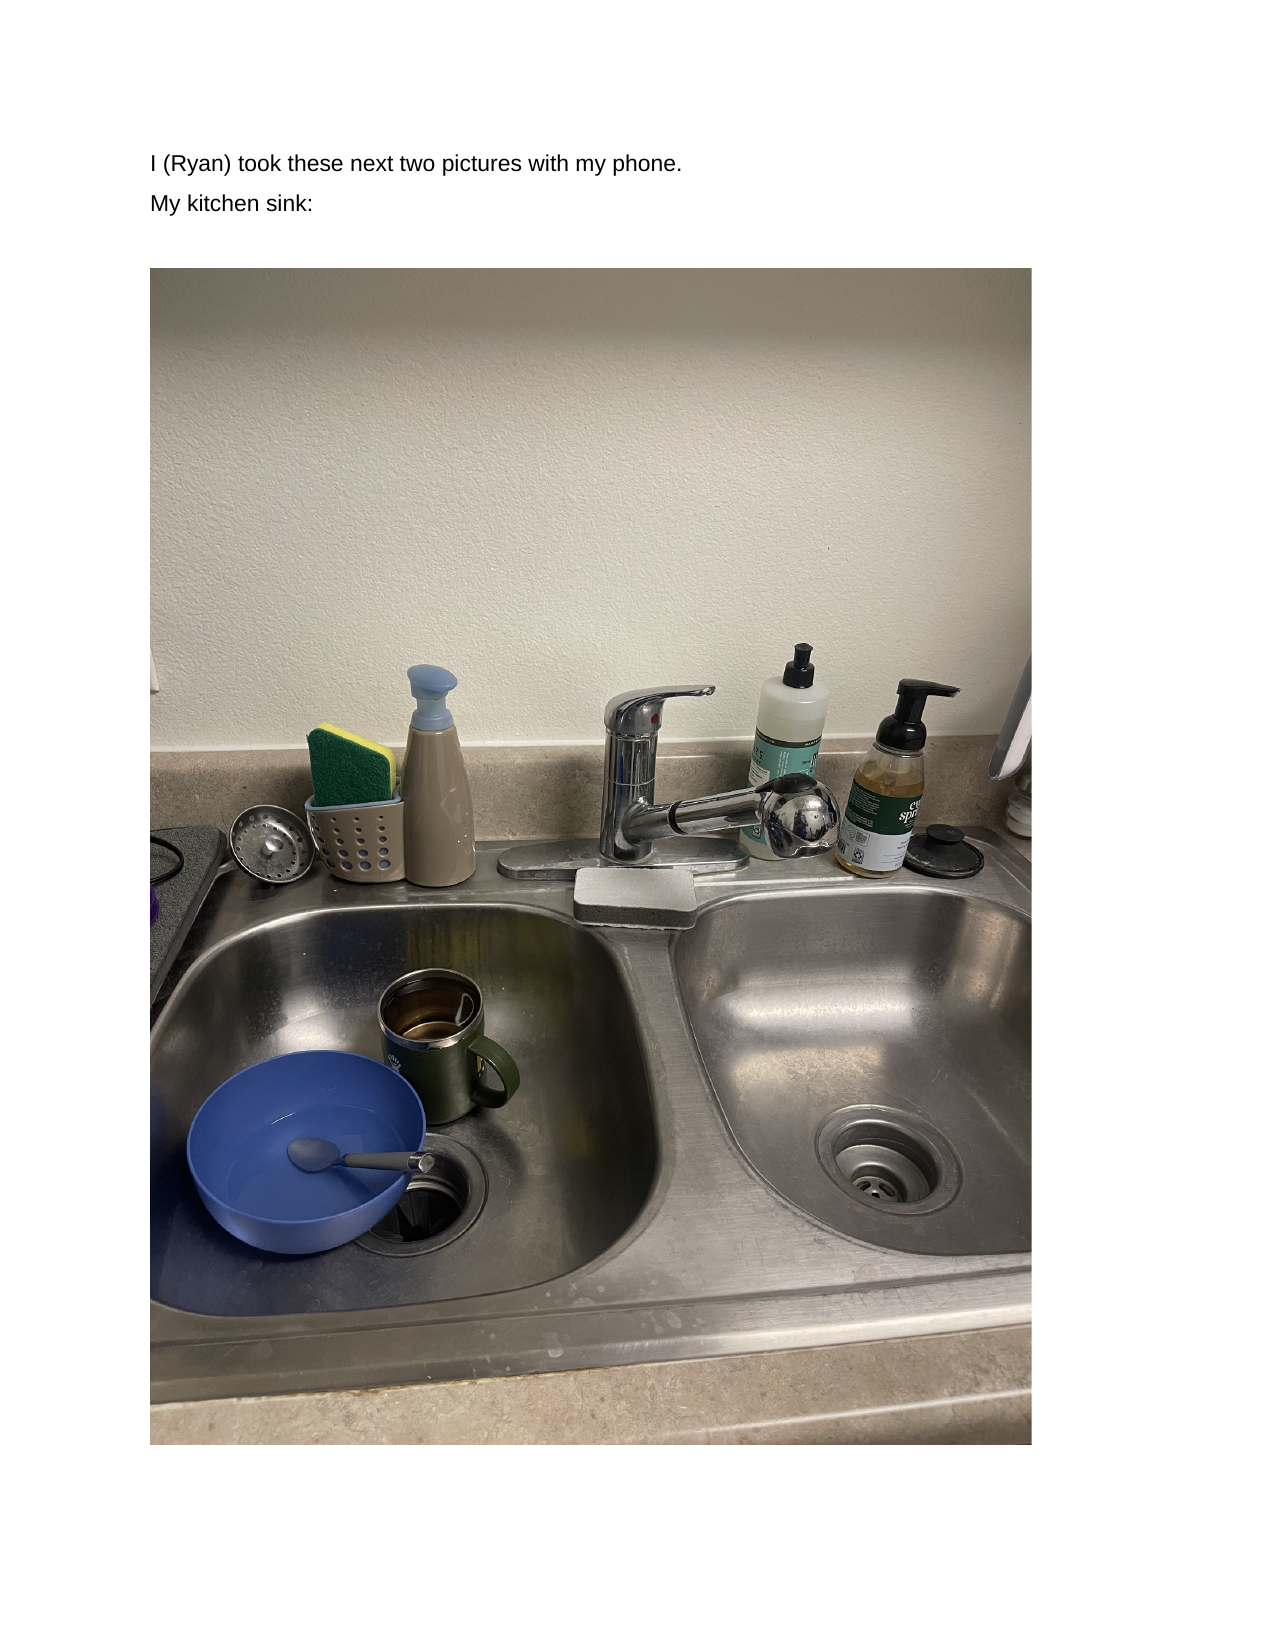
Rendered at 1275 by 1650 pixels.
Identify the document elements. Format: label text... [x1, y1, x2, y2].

text I (Ryan) took these next two pictures with my phone. [150, 150, 1125, 176]
picture [150, 268, 1032, 1445]
text My kitchen sink: [150, 189, 1125, 216]
